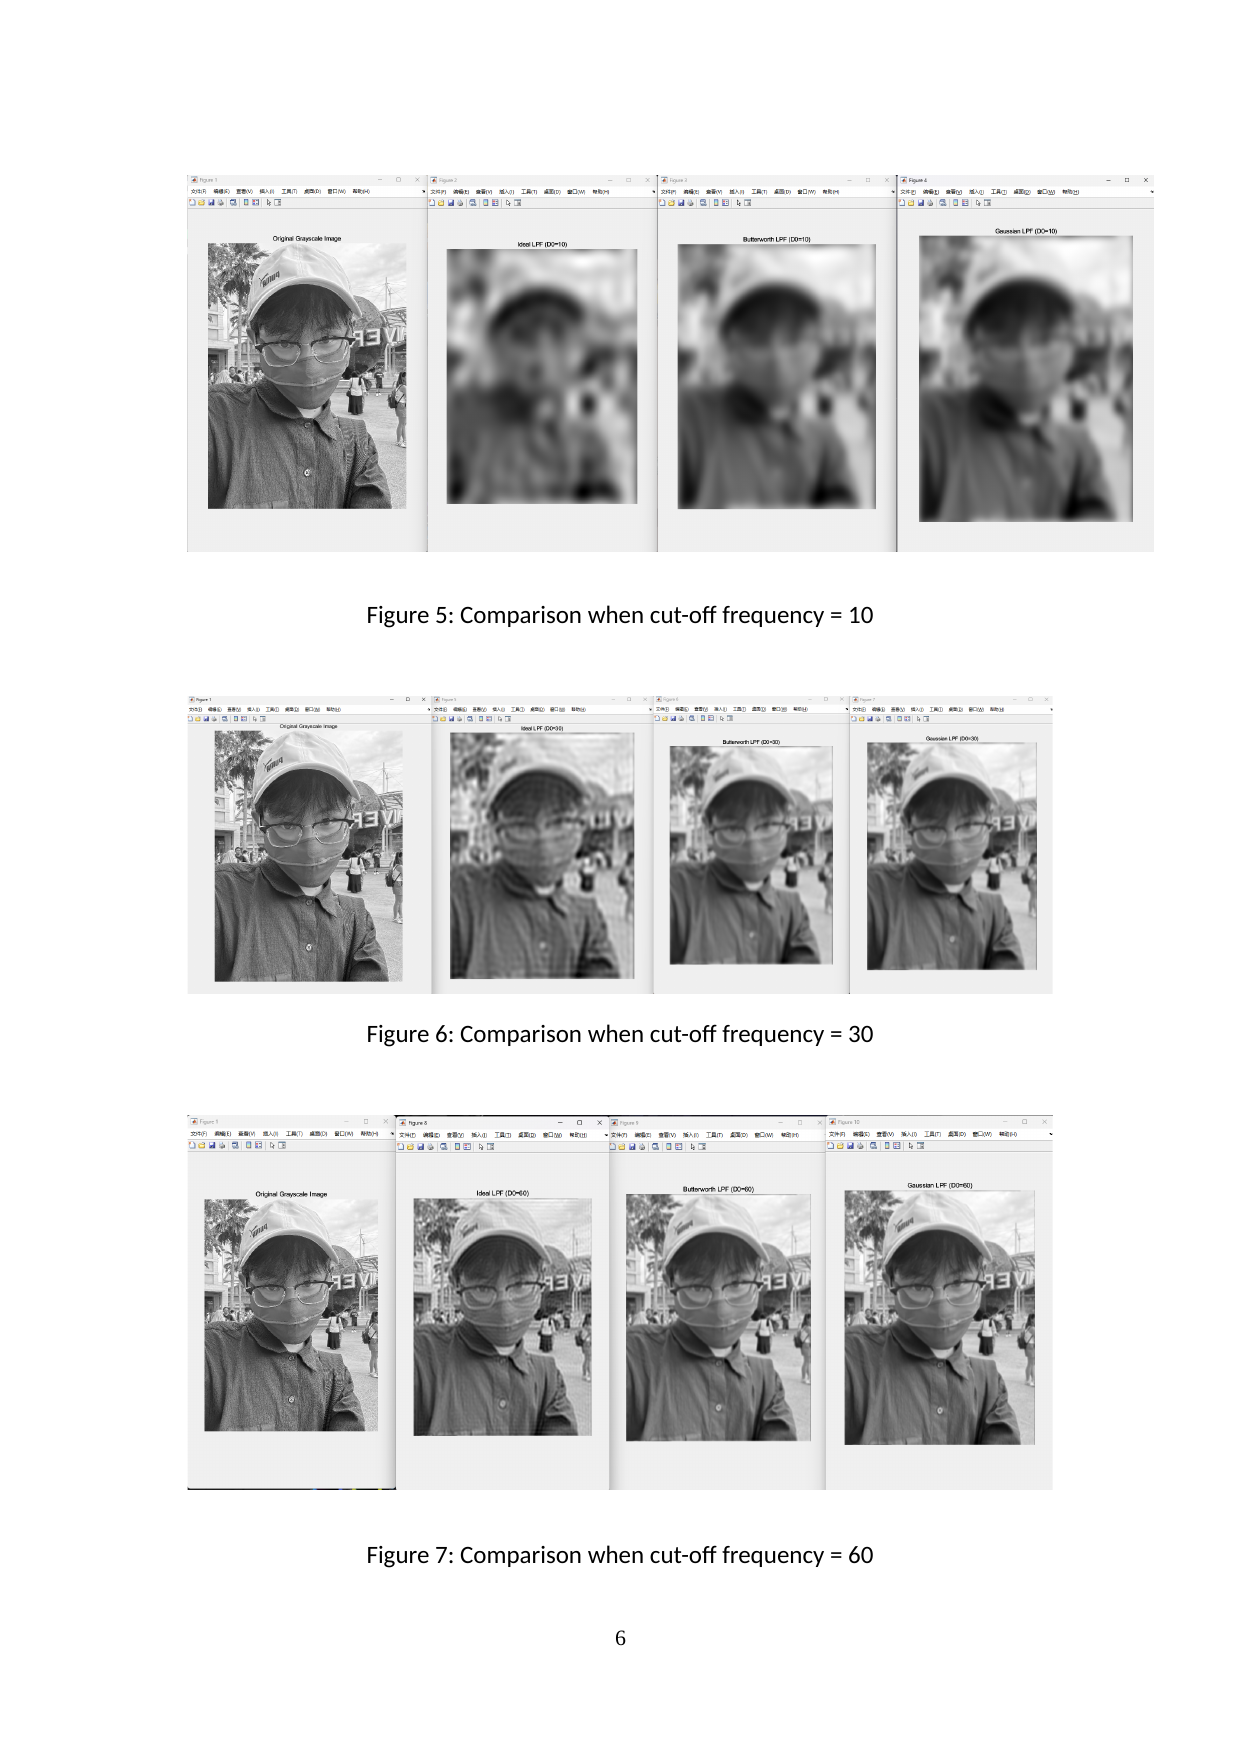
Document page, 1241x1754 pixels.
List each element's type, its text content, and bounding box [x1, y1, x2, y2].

picture [187, 175, 1154, 552]
picture [187, 696, 1053, 994]
text Figure 5: Comparison when cut-off frequency = 10 [187, 598, 1053, 632]
text Figure 7: Comparison when cut-off frequency = 60 [187, 1538, 1053, 1572]
picture [187, 1115, 1053, 1490]
text Figure 6: Comparison when cut-off frequency = 30 [187, 1017, 1053, 1051]
